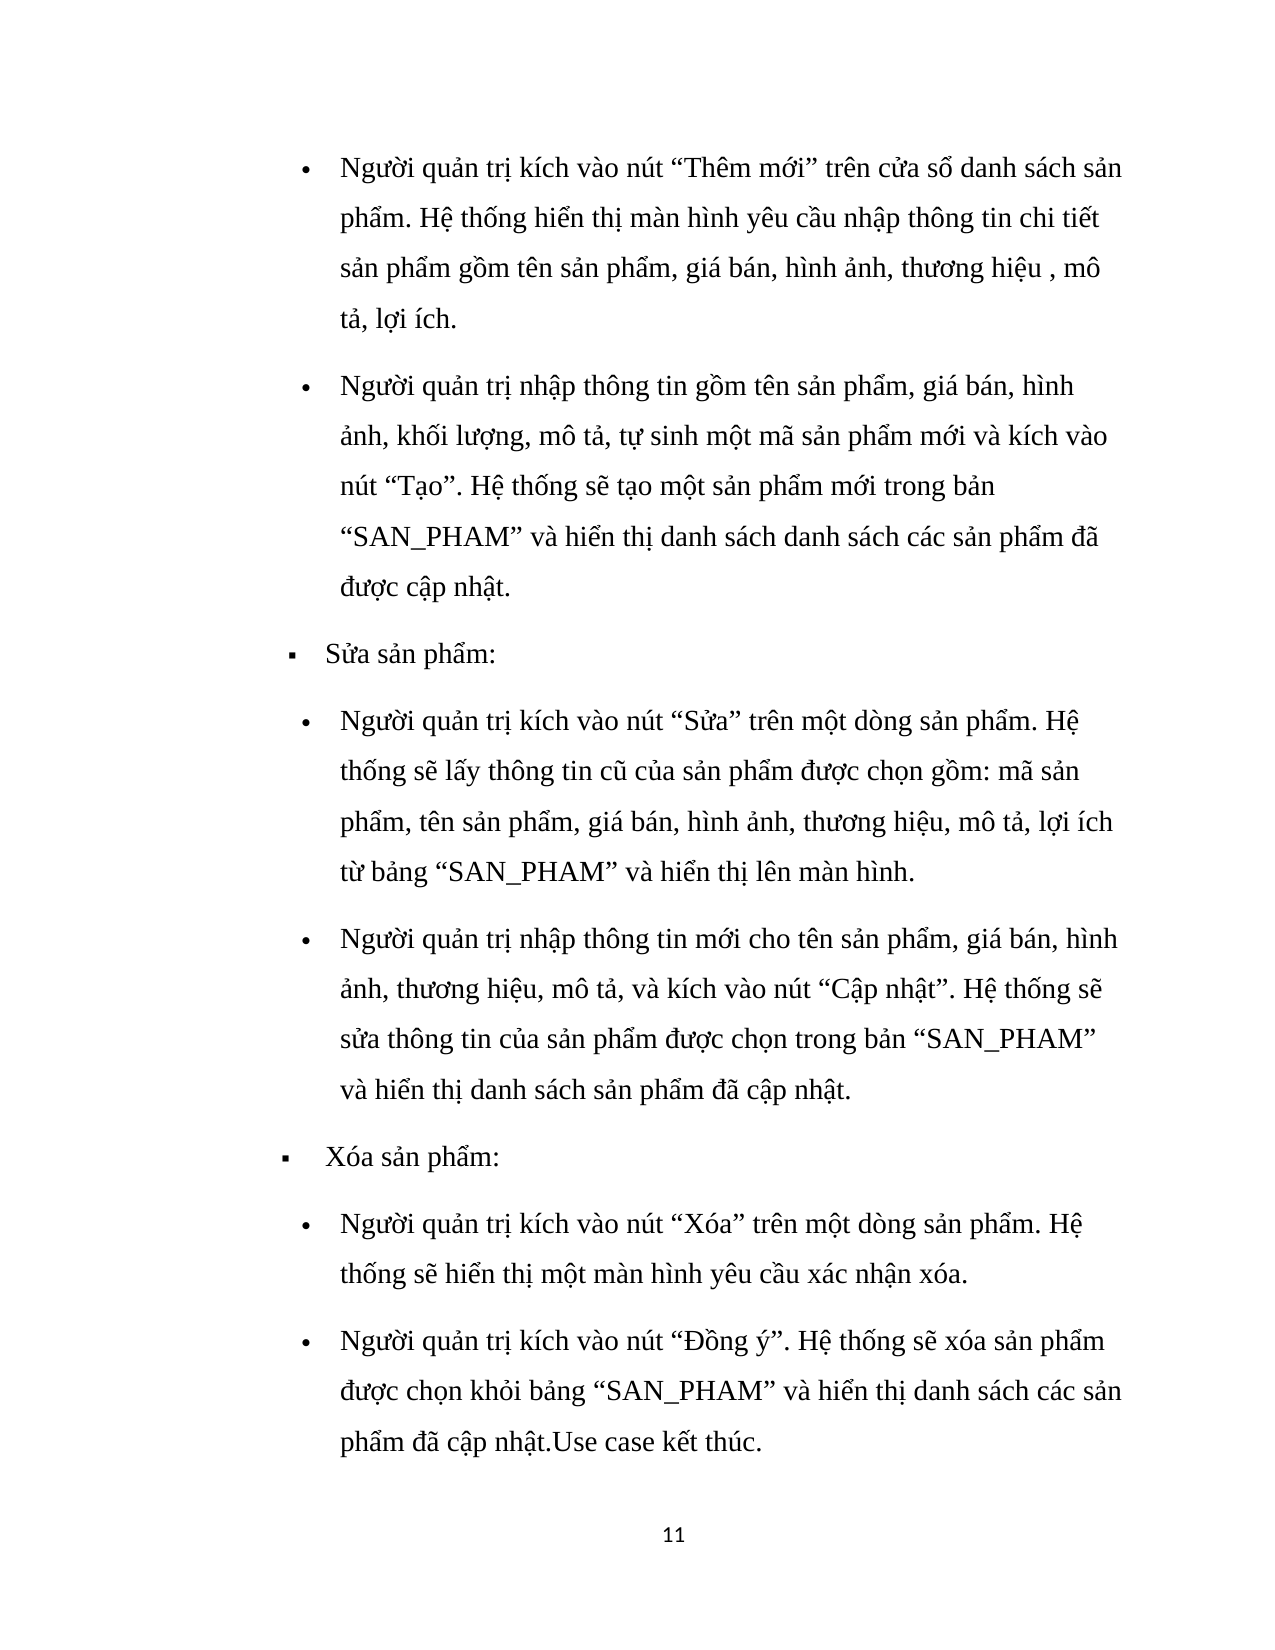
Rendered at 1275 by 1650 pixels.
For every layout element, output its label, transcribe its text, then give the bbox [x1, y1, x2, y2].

list Xóa sản phẩm: [281, 1139, 1125, 1172]
list Người quản trị kích vào nút “Xóa” trên một dòng sản phẩm. Hệ thống sẽ hiển thị một màn hình yêu cầu xác nhận xóa. [302, 1206, 1125, 1290]
list Người quản trị kích vào nút “Thêm mới” trên cửa sổ danh sách sản phẩm. Hệ thống hiển thị màn hình yêu cầu nhập thông tin chi tiết sản phẩm gồm tên sản phẩm, giá bán, hình ảnh, thương hiệu , mô tả, lợi ích. [302, 150, 1125, 334]
list Người quản trị kích vào nút “Sửa” trên một dòng sản phẩm. Hệ thống sẽ lấy thông tin cũ của sản phẩm được chọn gồm: mã sản phẩm, tên sản phẩm, giá bán, hình ảnh, thương hiệu, mô tả, lợi ích từ bảng “SAN_PHAM” và hiển thị lên màn hình. [302, 703, 1125, 888]
list Người quản trị nhập thông tin mới cho tên sản phẩm, giá bán, hình ảnh, thương hiệu, mô tả, và kích vào nút “Cập nhật”. Hệ thống sẽ sửa thông tin của sản phẩm được chọn trong bản “SAN_PHAM” và hiển thị danh sách sản phẩm đã cập nhật. [302, 921, 1125, 1106]
list Người quản trị nhập thông tin gồm tên sản phẩm, giá bán, hình ảnh, khối lượng, mô tả, tự sinh một mã sản phẩm mới và kích vào nút “Tạo”. Hệ thống sẽ tạo một sản phẩm mới trong bản “SAN_PHAM” và hiển thị danh sách danh sách các sản phẩm đã được cập nhật. [302, 368, 1125, 603]
list Người quản trị kích vào nút “Đồng ý”. Hệ thống sẽ xóa sản phẩm được chọn khỏi bảng “SAN_PHAM” và hiển thị danh sách các sản phẩm đã cập nhật.Use case kết thúc. [302, 1323, 1125, 1457]
list Sửa sản phẩm: [287, 636, 1125, 670]
